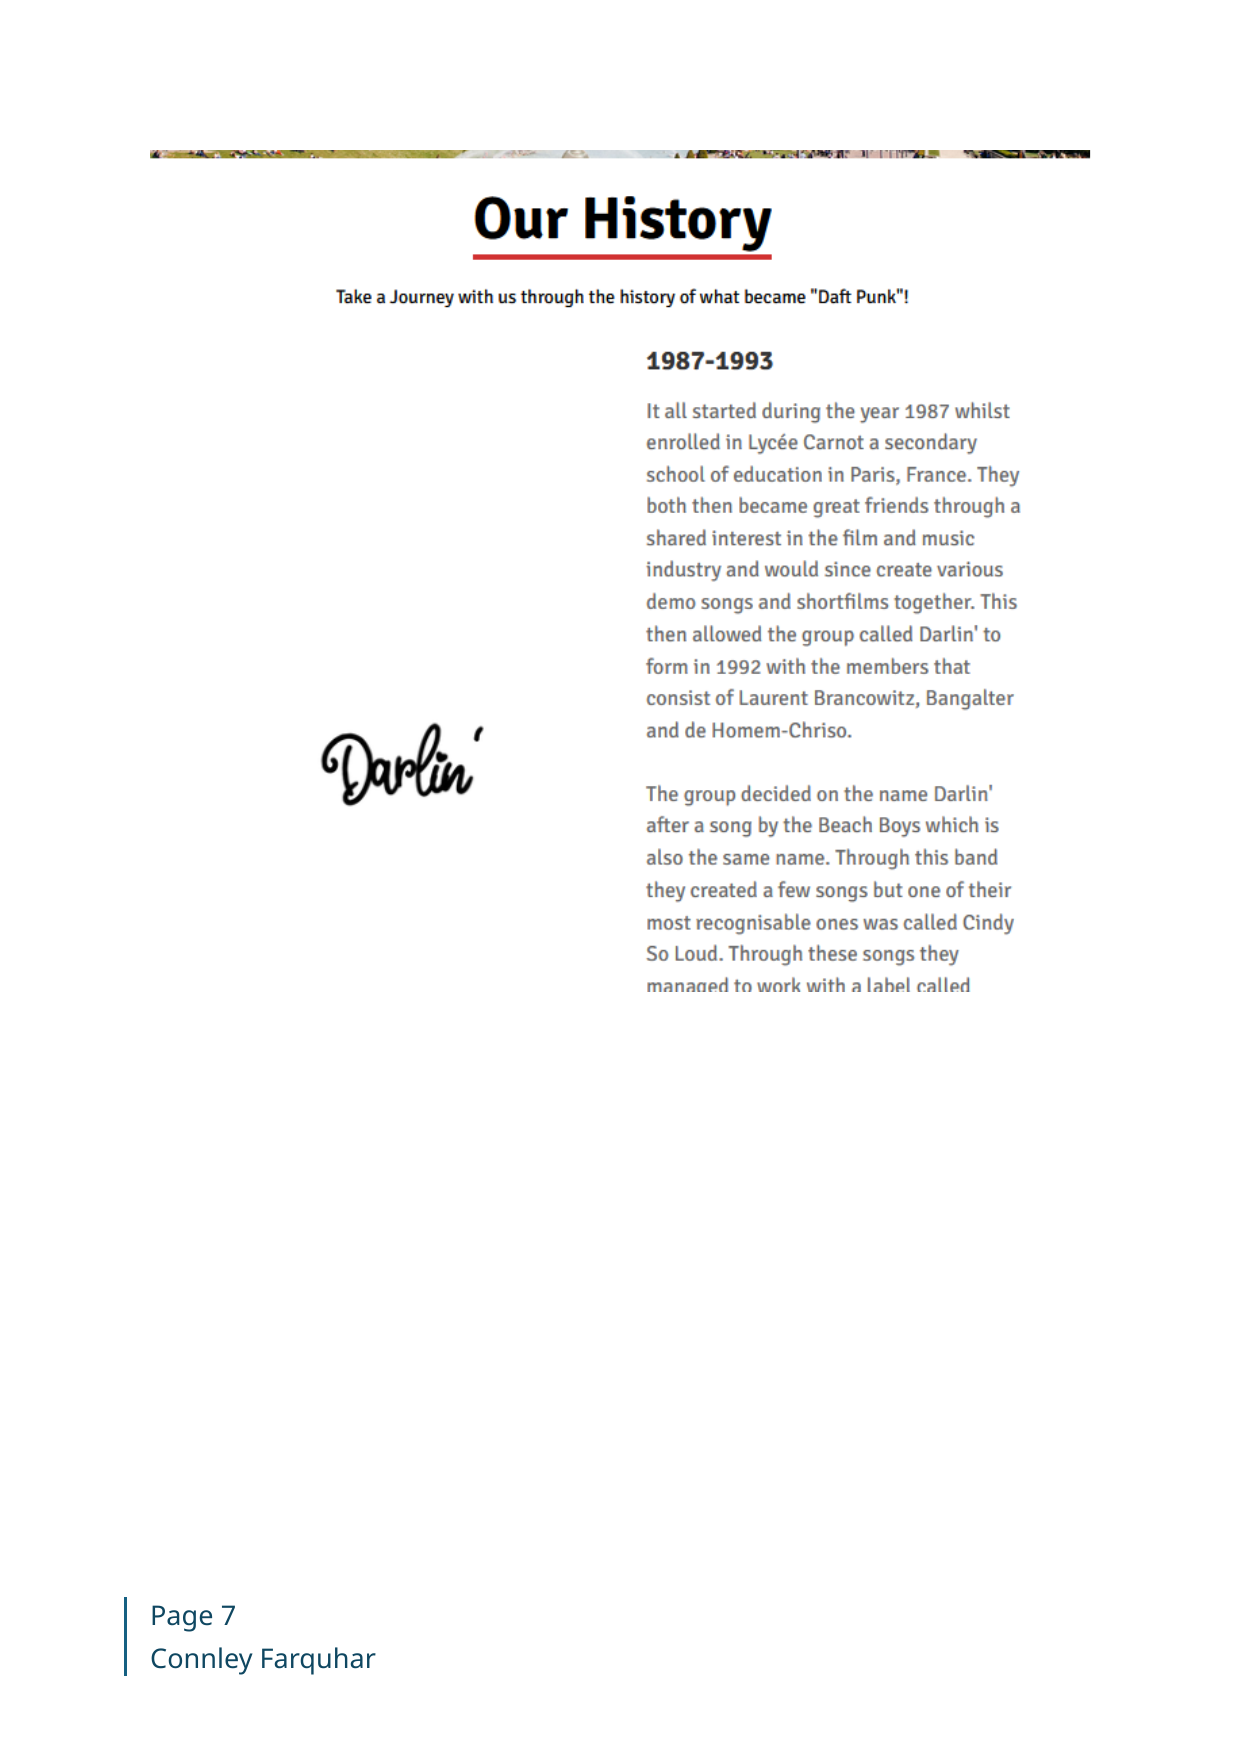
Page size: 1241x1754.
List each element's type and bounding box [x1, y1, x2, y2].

picture [150, 150, 1091, 992]
